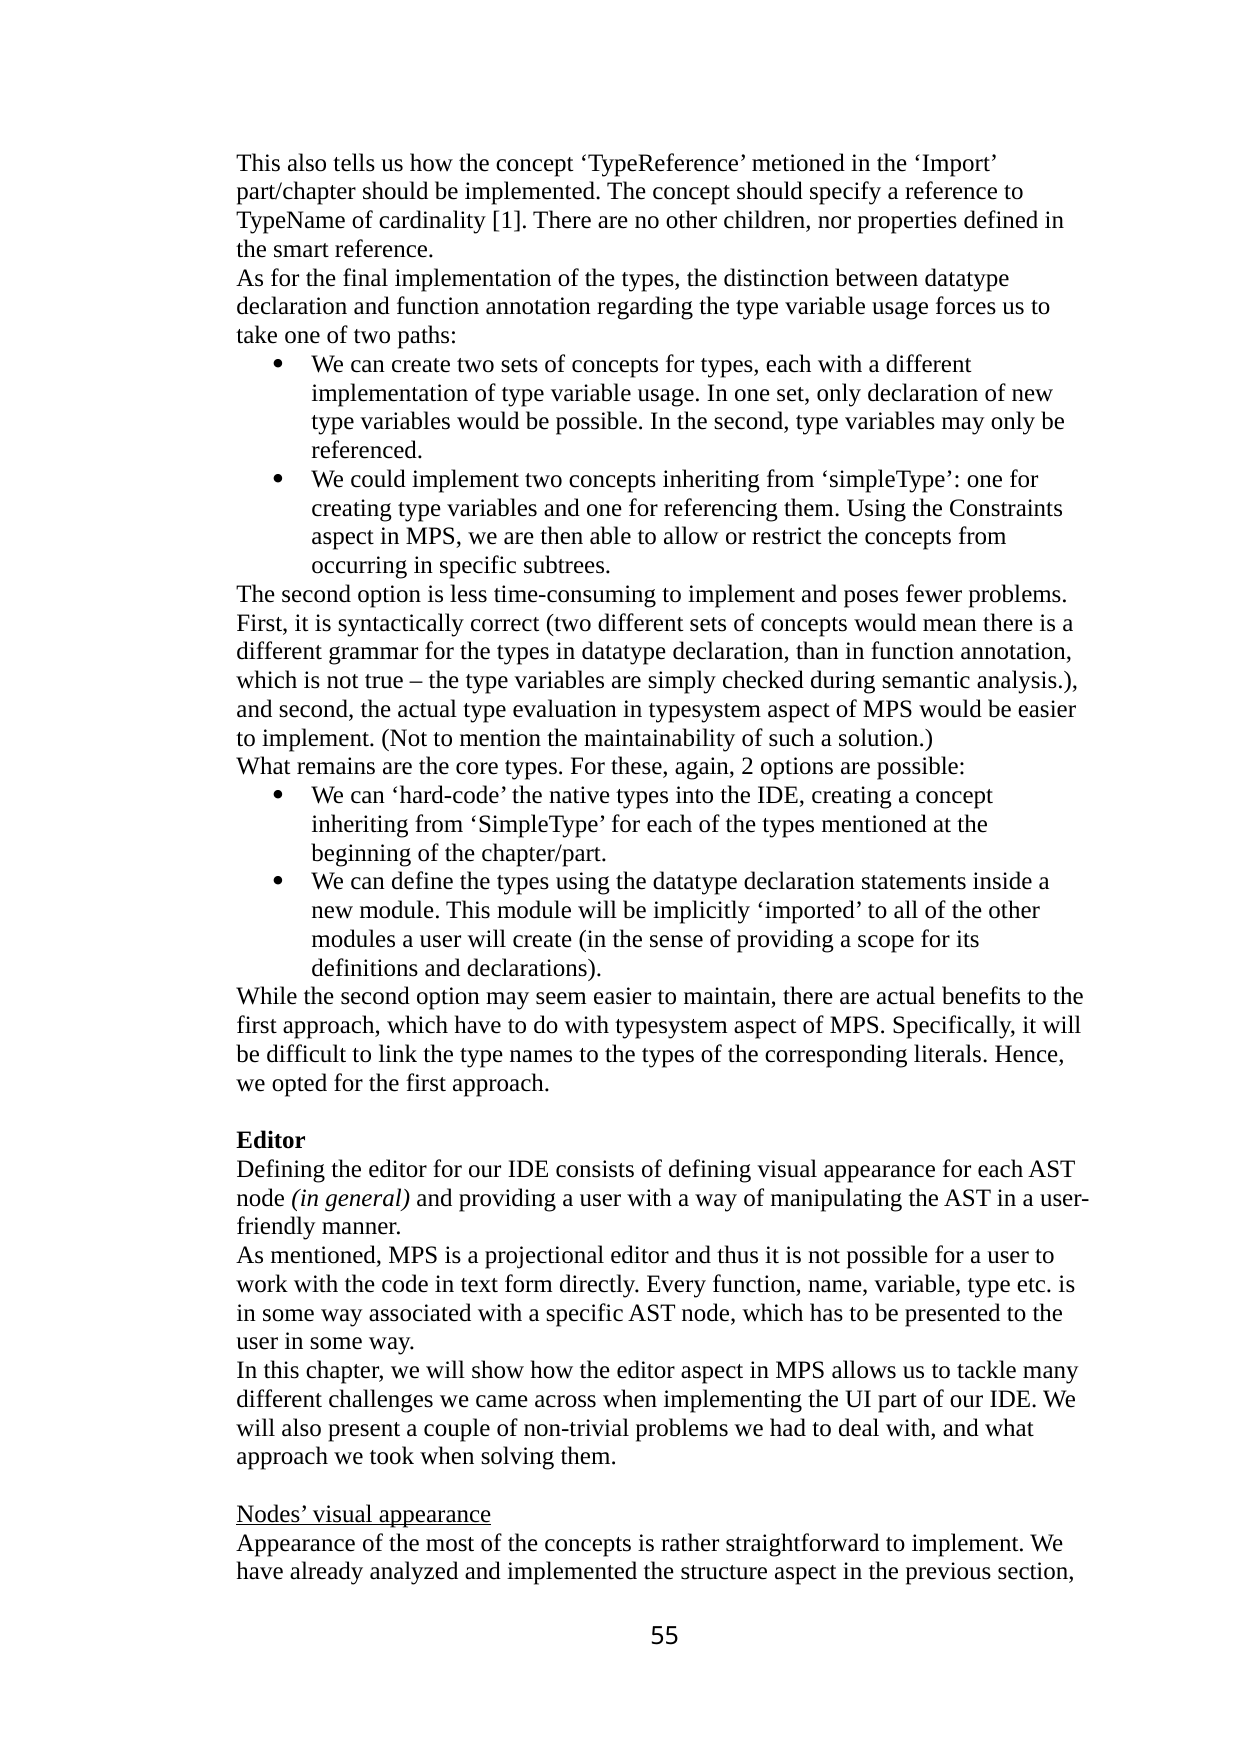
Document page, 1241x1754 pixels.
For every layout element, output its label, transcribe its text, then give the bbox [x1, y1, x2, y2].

text Editor [236, 1125, 1092, 1154]
text The second option is less time-consuming to implement and poses fewer problems. First, it is syntactically correct (two different sets of concepts would mean there is a different grammar for the types in datatype declaration, than in function annotation, which is not true – the type variables are simply checked during semantic analysis.), and second, the actual type evaluation in typesystem aspect of MPS would be easier to implement. (Not to mention the maintainability of such a solution.) [236, 579, 1092, 751]
text As for the final implementation of the types, the distinction between datatype declaration and function annotation regarding the type variable usage forces us to take one of two paths: [236, 263, 1092, 349]
text While the second option may seem easier to maintain, there are actual benefits to the first approach, which have to do with typesystem aspect of MPS. Specifically, it will be difficult to link the type names to the types of the corresponding literals. Hence, we opted for the first approach. [236, 981, 1092, 1096]
text As mentioned, MPS is a projectional editor and thus it is not possible for a user to work with the code in text form directly. Every function, name, variable, type etc. is in some way associated with a specific AST node, which has to be presented to the user in some way. [236, 1240, 1092, 1355]
list We can create two sets of concepts for types, each with a different implementation of type variable usage. In one set, only declaration of new type variables would be possible. In the second, type variables may only be referenced. [274, 349, 1092, 464]
text What remains are the core types. For these, again, 2 options are possible: [236, 751, 1092, 780]
text In this chapter, we will show how the editor aspect in MPS allows us to tackle many different challenges we came across when implementing the UI part of our IDE. We will also present a couple of non-trivial problems we had to deal with, and what approach we took when solving them. [236, 1355, 1092, 1470]
list We can define the types using the datatype declaration statements inside a new module. This module will be implicitly ‘imported’ to all of the other modules a user will create (in the sense of providing a scope for its definitions and declarations). [274, 866, 1092, 981]
text Nodes’ visual appearance [236, 1499, 1092, 1528]
text This also tells us how the concept ‘TypeReference’ metioned in the ‘Import’ part/chapter should be implemented. The concept should specify a reference to TypeName of cardinality [1]. There are no other children, nor properties defined in the smart reference. [236, 148, 1092, 263]
list We could implement two concepts inheriting from ‘simpleType’: one for creating type variables and one for referencing them. Using the Constraints aspect in MPS, we are then able to allow or restrict the concepts from occurring in specific subtrees. [274, 464, 1092, 579]
list We can ‘hard-code’ the native types into the IDE, creating a concept inheriting from ‘SimpleType’ for each of the types mentioned at the beginning of the chapter/part. [274, 780, 1092, 866]
text Defining the editor for our IDE consists of defining visual appearance for each AST node (in general) and providing a user with a way of manipulating the AST in a user-friendly manner. [236, 1154, 1092, 1240]
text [236, 1528, 1092, 1585]
